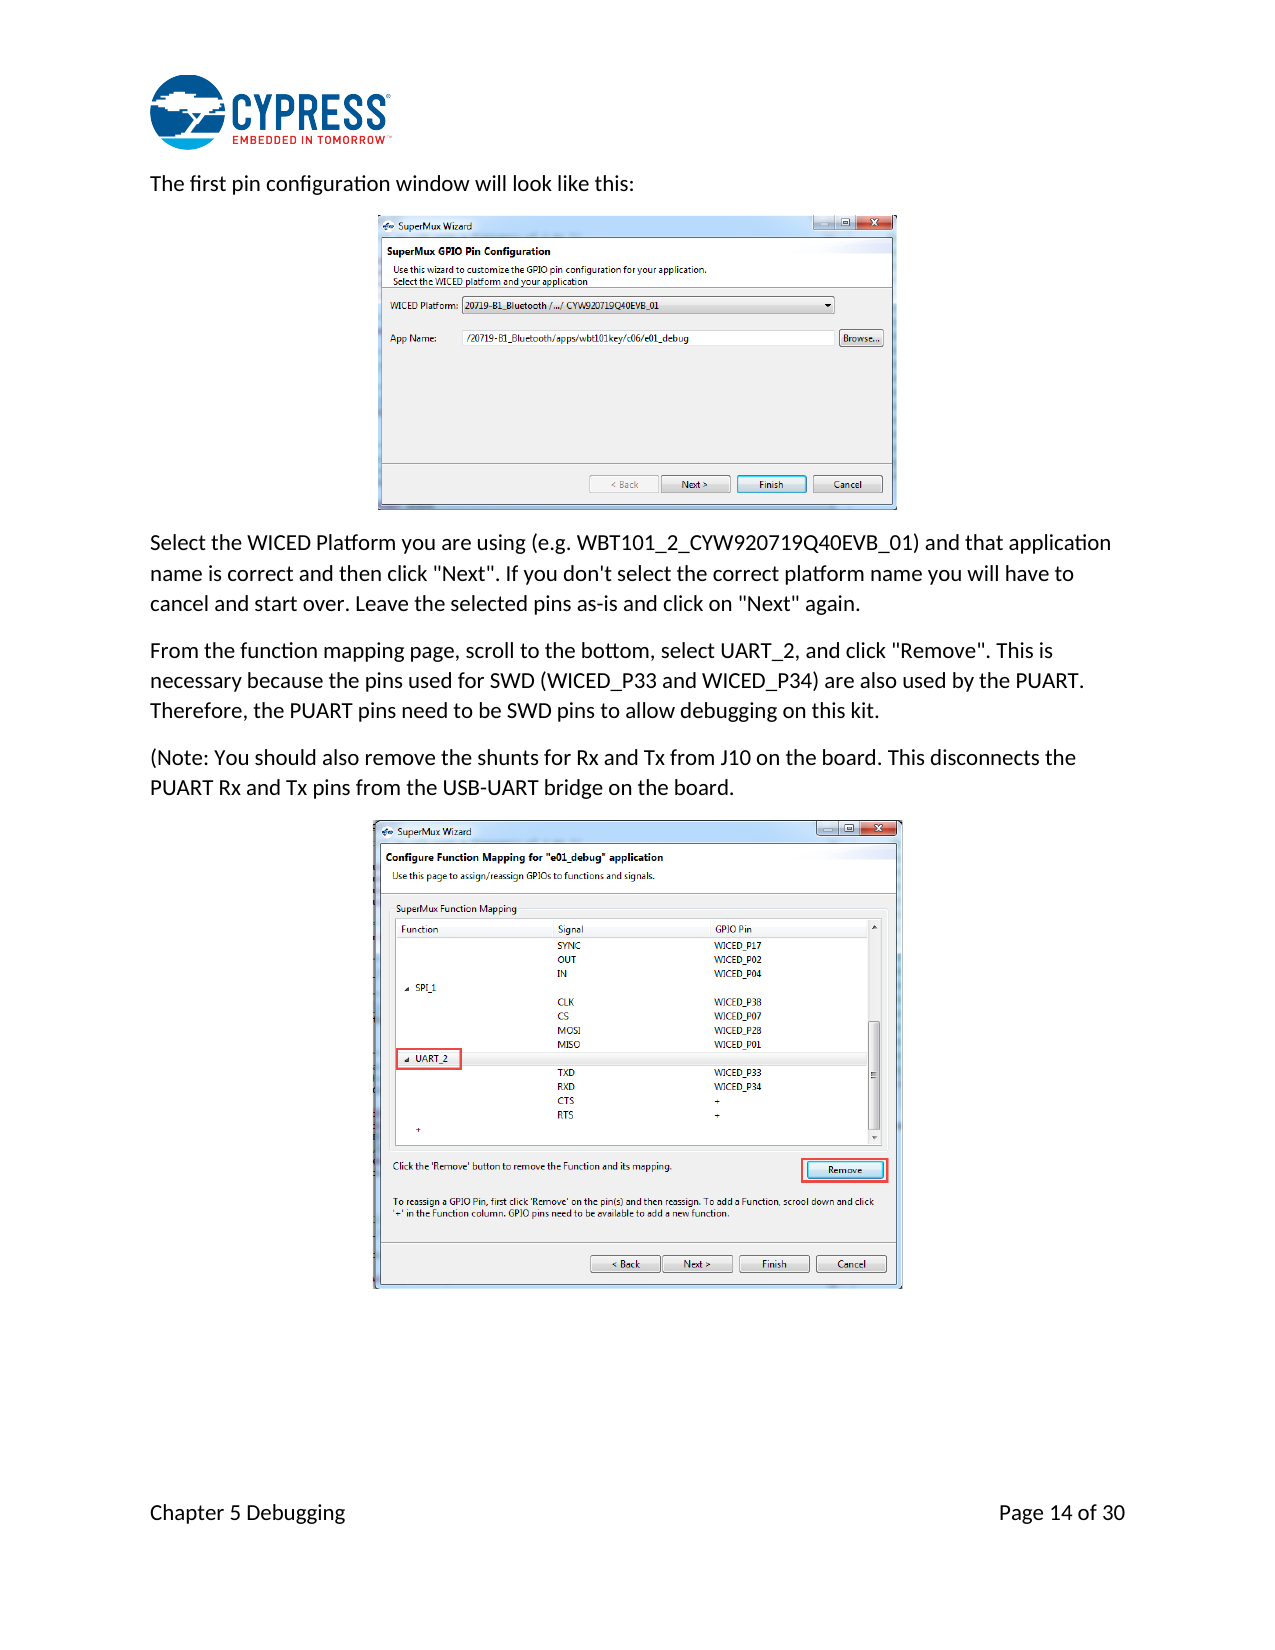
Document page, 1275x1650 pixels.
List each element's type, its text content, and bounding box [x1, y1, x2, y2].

picture [372, 820, 903, 1289]
picture [150, 75, 392, 150]
picture [378, 215, 897, 510]
text From the function mapping page, scroll to the bottom, select UART_2, and click "Remove". This is necessary because the pins used for SWD (WICED_P33 and WICED_P34) are also used by the PUART. Therefore, the PUART pins need to be SWD pins to allow debugging on this kit. [150, 636, 1125, 724]
text (Note: You should also remove the shunts for Rx and Tx from J10 on the board. This disconnects the PUART Rx and Tx pins from the USB-UART bridge on the board. [150, 743, 1125, 801]
text The first pin configuration window will look like this: [150, 169, 1125, 197]
text Select the WICED Platform you are using (e.g. WBT101_2_CYW920719Q40EVB_01) and that application name is correct and then click "Next". If you don't select the correct platform name you will have to cancel and start over. Leave the selected pins as-is and click on "Next" again. [150, 528, 1125, 617]
